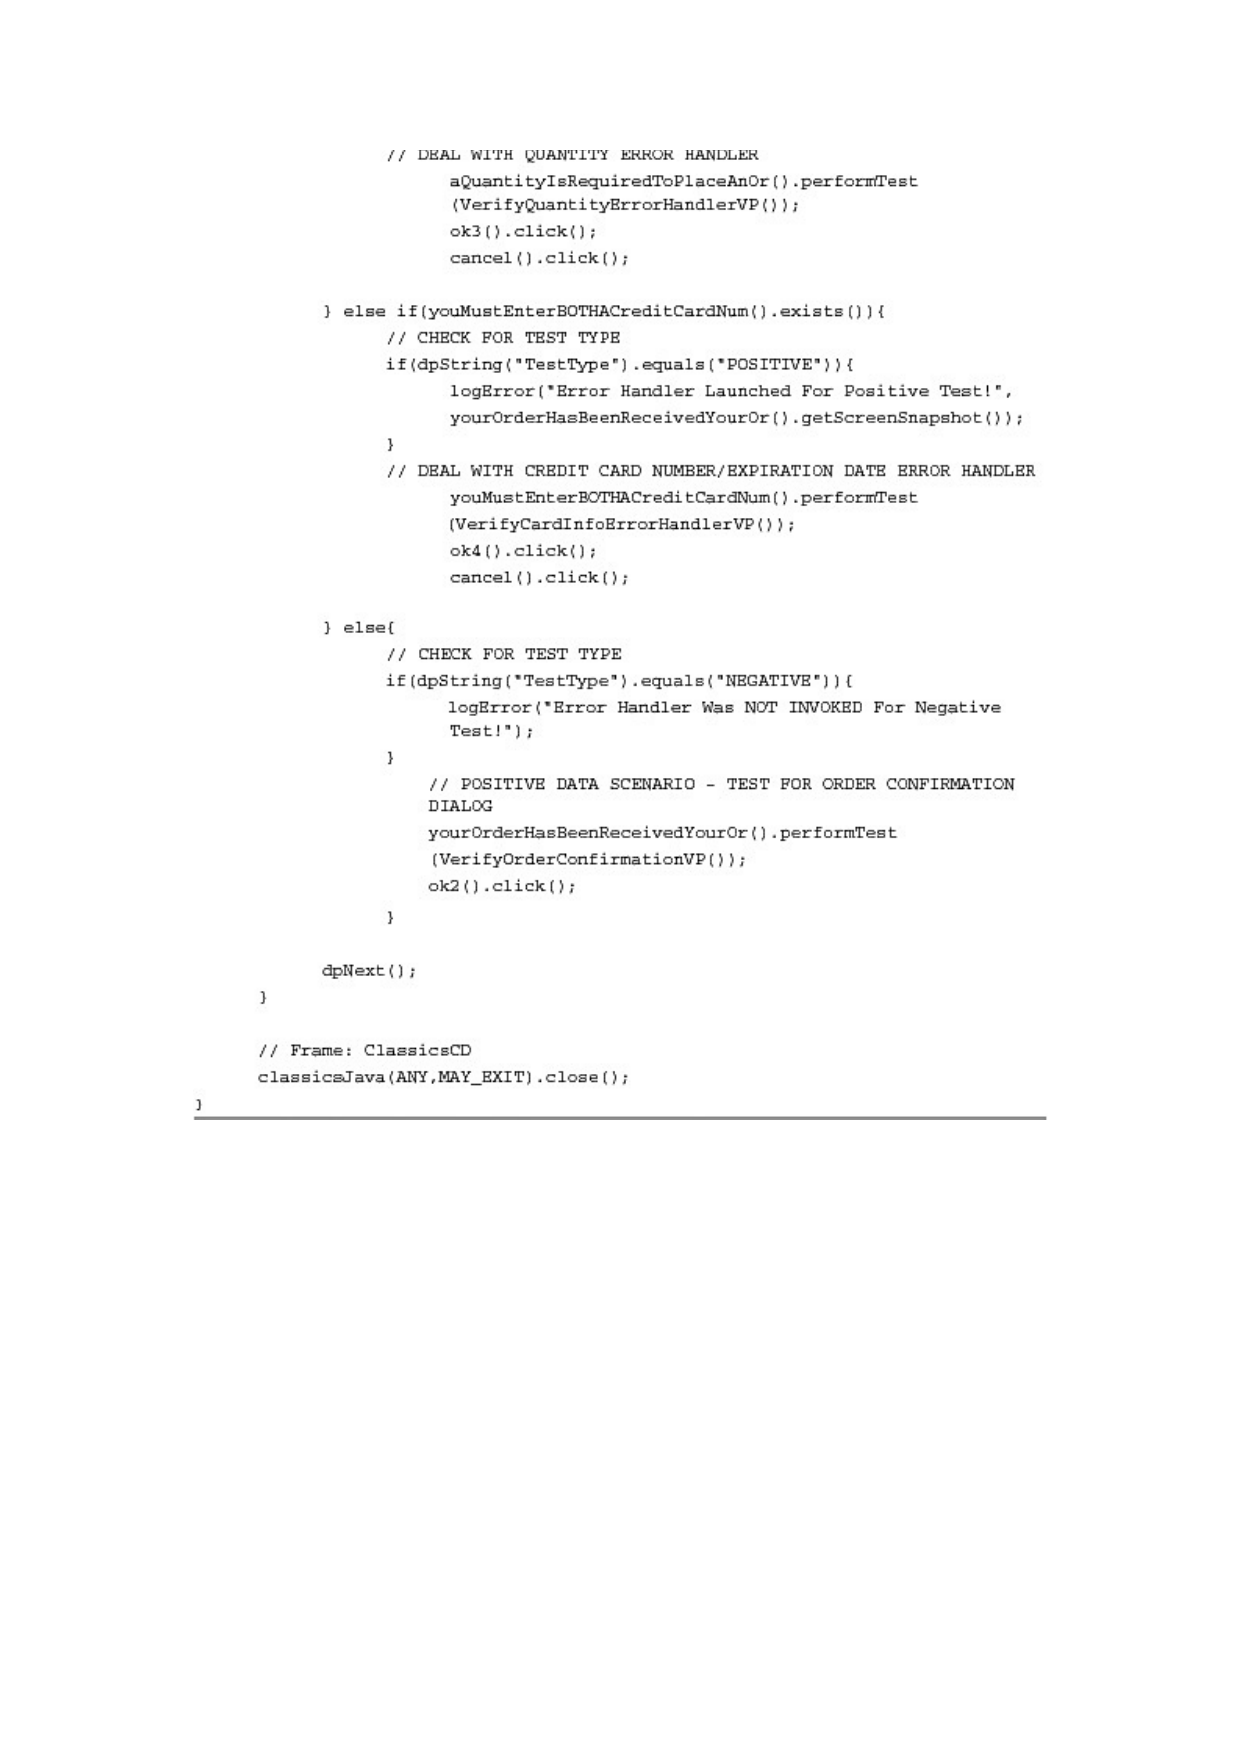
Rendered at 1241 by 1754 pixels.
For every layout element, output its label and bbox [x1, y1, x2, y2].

picture [193, 150, 1048, 1120]
